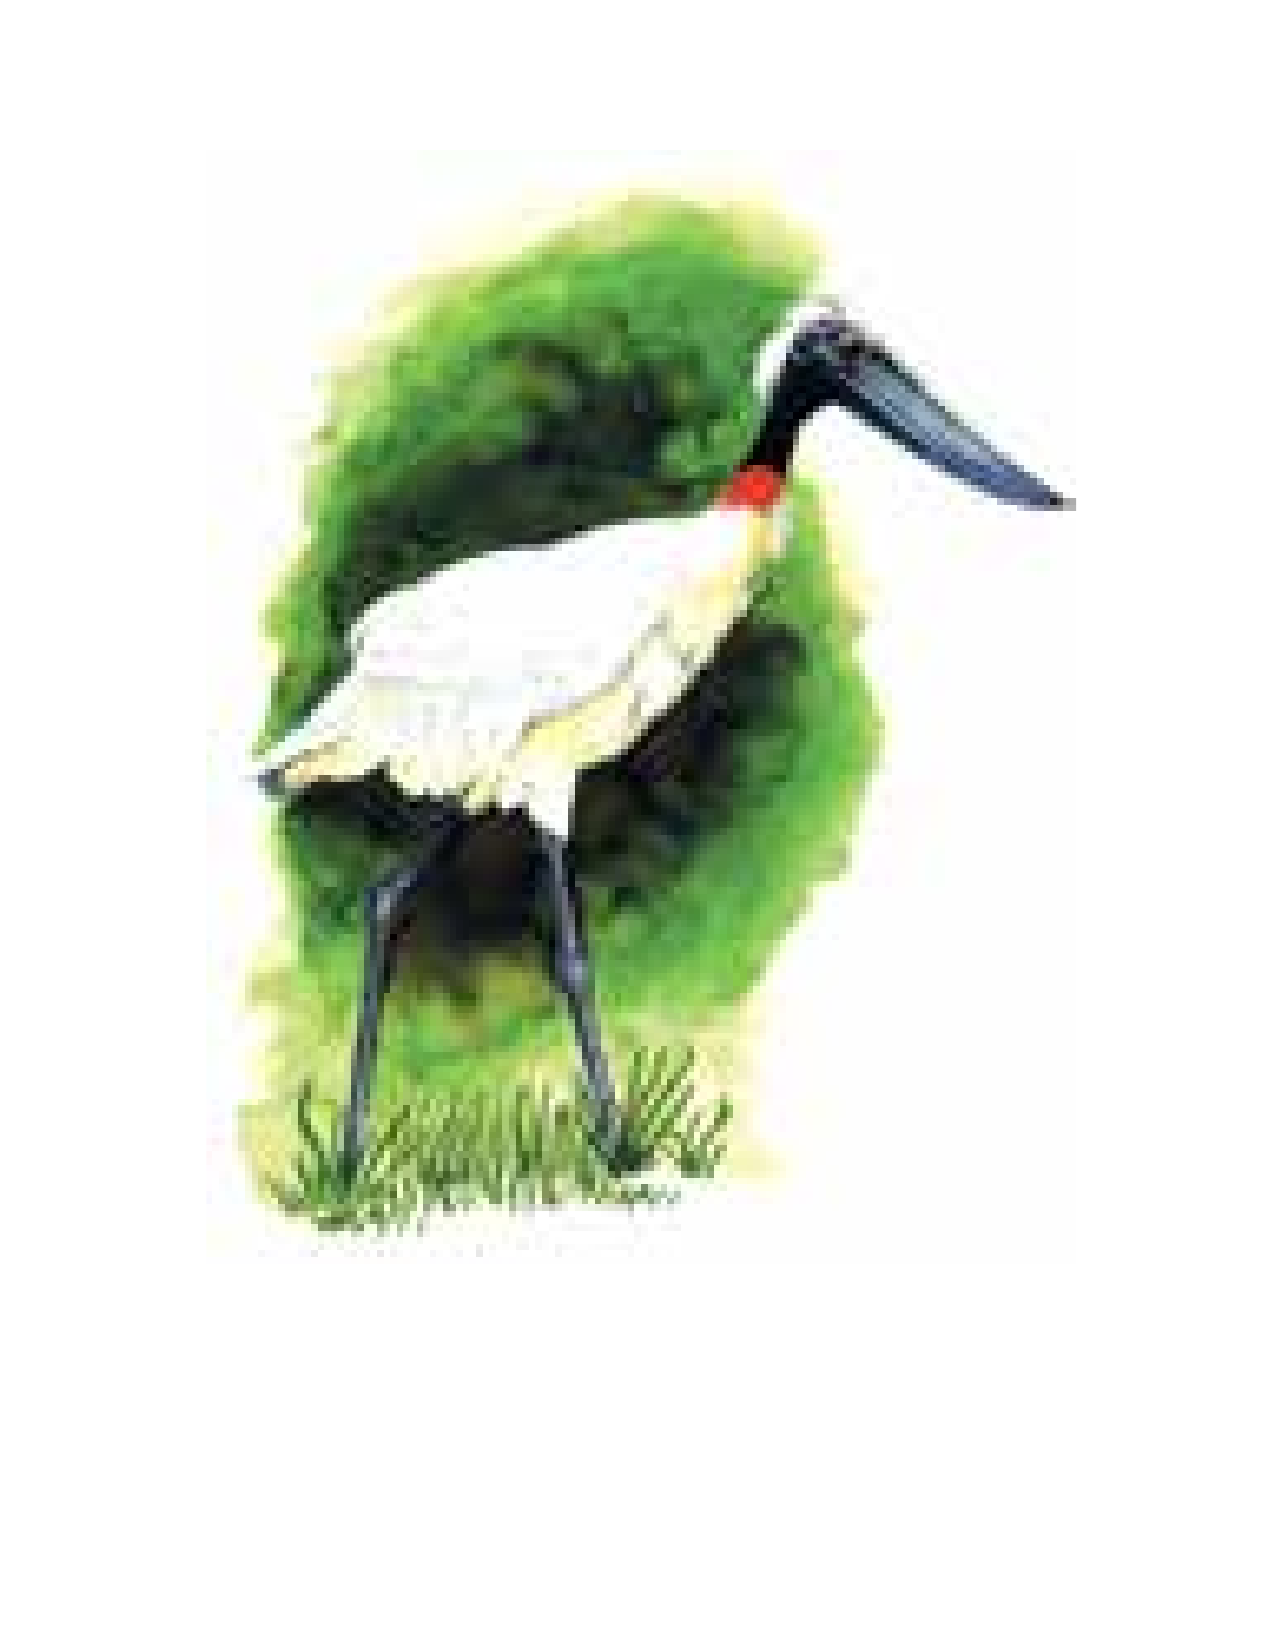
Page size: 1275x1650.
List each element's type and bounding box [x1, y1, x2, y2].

picture [206, 150, 1077, 1264]
